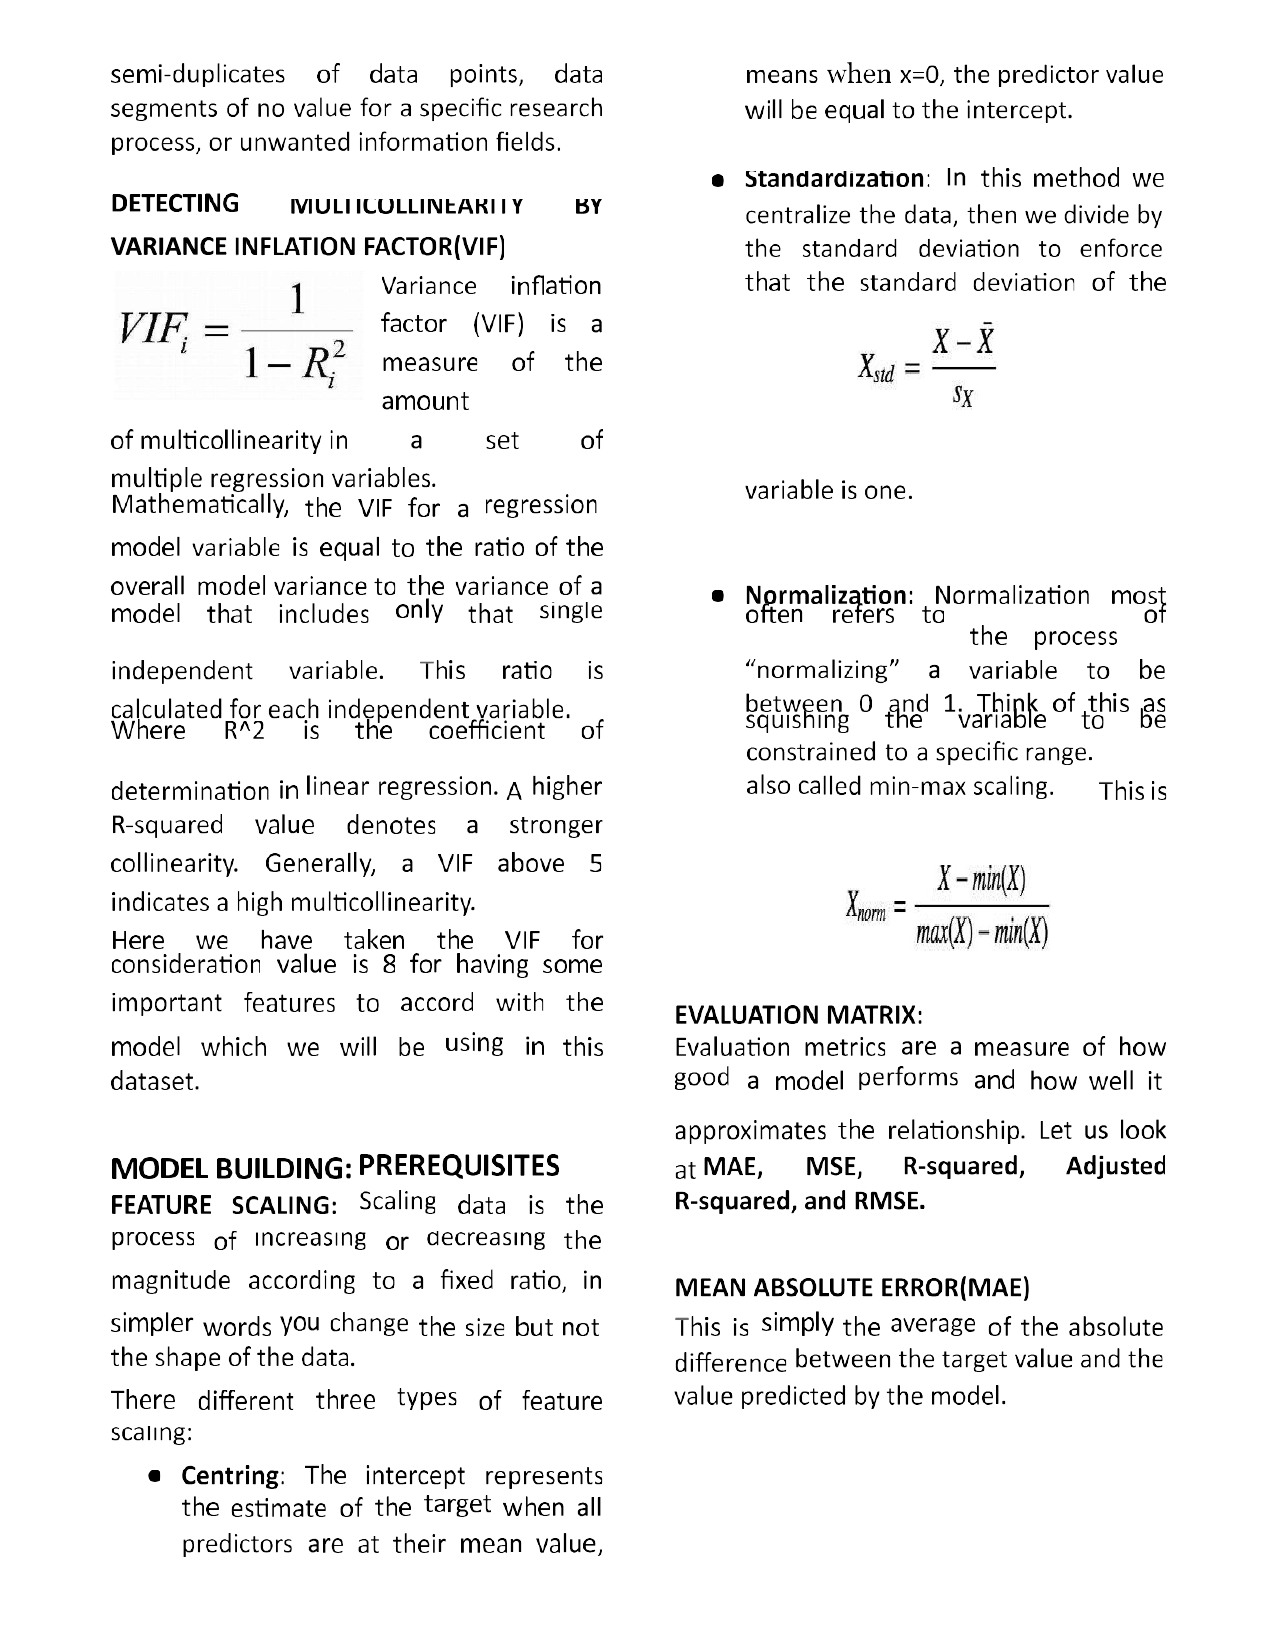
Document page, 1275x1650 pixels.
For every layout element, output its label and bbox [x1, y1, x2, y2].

picture [475, 537, 524, 556]
picture [427, 1231, 545, 1250]
picture [302, 819, 314, 834]
picture [510, 817, 603, 838]
picture [448, 1495, 491, 1517]
picture [797, 1070, 823, 1090]
picture [112, 1232, 194, 1250]
picture [807, 1157, 862, 1179]
picture [676, 1005, 922, 1024]
picture [496, 992, 544, 1011]
picture [407, 575, 430, 595]
picture [420, 660, 447, 679]
picture [745, 204, 1162, 257]
picture [449, 660, 465, 679]
picture [588, 1037, 603, 1056]
picture [382, 276, 476, 294]
picture [111, 1389, 137, 1409]
picture [538, 1502, 550, 1516]
picture [184, 1195, 211, 1214]
picture [192, 537, 280, 556]
picture [113, 931, 126, 949]
picture [1132, 173, 1164, 187]
picture [745, 479, 912, 499]
picture [112, 993, 222, 1016]
picture [546, 275, 587, 294]
picture [139, 1157, 159, 1179]
picture [360, 1190, 436, 1214]
picture [307, 775, 491, 800]
picture [675, 1162, 696, 1179]
picture [266, 853, 344, 872]
picture [862, 1125, 874, 1139]
picture [1154, 277, 1166, 291]
picture [572, 929, 593, 949]
picture [1129, 271, 1152, 291]
picture [396, 395, 415, 410]
picture [182, 1496, 204, 1516]
picture [280, 1316, 306, 1336]
picture [113, 271, 364, 400]
picture [360, 1154, 407, 1175]
picture [148, 1470, 161, 1482]
picture [231, 1498, 326, 1517]
picture [512, 852, 564, 872]
picture [263, 1158, 294, 1178]
picture [1034, 714, 1046, 728]
picture [576, 1319, 599, 1336]
picture [163, 608, 174, 622]
picture [393, 935, 404, 949]
picture [201, 1036, 233, 1056]
picture [426, 598, 443, 623]
picture [1140, 659, 1165, 679]
picture [112, 1041, 131, 1056]
picture [712, 590, 724, 602]
picture [231, 605, 252, 623]
picture [112, 660, 253, 684]
picture [518, 275, 544, 295]
picture [368, 929, 391, 949]
picture [286, 785, 298, 799]
picture [1046, 1322, 1058, 1336]
picture [396, 604, 409, 618]
picture [340, 1497, 363, 1517]
picture [802, 1317, 814, 1336]
picture [418, 1534, 435, 1553]
picture [676, 1036, 789, 1056]
picture [674, 1385, 993, 1409]
picture [152, 581, 172, 595]
picture [129, 1317, 148, 1332]
picture [196, 935, 228, 949]
picture [344, 932, 364, 949]
picture [569, 959, 588, 973]
picture [410, 953, 432, 973]
picture [922, 606, 944, 623]
picture [505, 312, 523, 337]
picture [503, 661, 552, 679]
picture [910, 714, 922, 728]
picture [112, 1195, 181, 1214]
picture [255, 819, 279, 834]
picture [358, 1536, 379, 1553]
picture [433, 396, 444, 410]
picture [305, 497, 327, 517]
picture [825, 105, 850, 123]
picture [746, 659, 928, 733]
picture [111, 581, 150, 595]
picture [417, 395, 430, 410]
picture [559, 575, 582, 595]
picture [1006, 168, 1021, 187]
picture [1081, 692, 1111, 729]
picture [1152, 781, 1167, 800]
picture [747, 62, 1163, 87]
picture [154, 1394, 175, 1409]
picture [503, 1496, 536, 1516]
picture [466, 1318, 505, 1336]
picture [320, 542, 346, 561]
picture [401, 997, 450, 1011]
picture [305, 1464, 332, 1484]
picture [581, 719, 604, 739]
picture [588, 661, 603, 679]
picture [375, 1496, 397, 1516]
picture [511, 1270, 566, 1293]
picture [111, 852, 234, 877]
picture [183, 1533, 292, 1557]
picture [1133, 587, 1167, 623]
picture [424, 1495, 445, 1512]
picture [1014, 708, 1026, 728]
picture [859, 1066, 958, 1090]
picture [249, 1270, 355, 1294]
picture [705, 1317, 720, 1336]
picture [236, 1036, 266, 1056]
picture [455, 576, 548, 595]
picture [232, 1196, 336, 1214]
picture [203, 1322, 236, 1336]
picture [461, 935, 473, 949]
picture [334, 1470, 346, 1484]
picture [330, 1312, 408, 1336]
picture [133, 603, 160, 623]
picture [277, 959, 301, 973]
picture [675, 1316, 702, 1336]
picture [484, 1154, 559, 1176]
picture [531, 1319, 553, 1336]
picture [438, 854, 459, 872]
picture [973, 272, 1075, 291]
picture [461, 1538, 507, 1553]
picture [111, 1426, 191, 1445]
picture [446, 1032, 475, 1051]
picture [111, 1346, 348, 1371]
picture [1140, 698, 1166, 728]
picture [1129, 781, 1144, 800]
picture [486, 494, 597, 518]
picture [805, 1037, 886, 1056]
picture [440, 1269, 493, 1289]
picture [591, 542, 603, 556]
picture [161, 1158, 179, 1178]
picture [458, 1194, 470, 1214]
picture [112, 1158, 137, 1179]
picture [479, 1390, 502, 1410]
picture [287, 1042, 319, 1056]
picture [1093, 167, 1119, 187]
picture [217, 1158, 252, 1179]
picture [1002, 1069, 1014, 1089]
picture [1112, 590, 1131, 604]
picture [366, 1465, 465, 1489]
picture [198, 575, 396, 595]
picture [969, 625, 1117, 679]
picture [181, 1158, 194, 1178]
picture [583, 1538, 602, 1556]
picture [133, 1036, 160, 1056]
picture [340, 1037, 364, 1056]
picture [112, 467, 430, 492]
picture [712, 174, 724, 187]
picture [860, 272, 956, 291]
picture [207, 603, 229, 623]
picture [676, 1276, 1029, 1301]
picture [453, 992, 473, 1011]
picture [540, 602, 602, 623]
picture [816, 1311, 834, 1336]
picture [143, 935, 164, 949]
picture [1113, 693, 1129, 712]
picture [255, 1231, 366, 1250]
picture [150, 725, 162, 739]
picture [291, 199, 523, 214]
picture [745, 171, 930, 187]
picture [566, 992, 588, 1011]
picture [704, 1157, 762, 1179]
picture [354, 852, 375, 877]
picture [512, 351, 535, 371]
picture [675, 1120, 826, 1144]
picture [112, 953, 260, 973]
picture [437, 929, 459, 949]
picture [347, 814, 436, 834]
picture [112, 542, 131, 556]
picture [745, 271, 767, 291]
picture [780, 1317, 799, 1331]
picture [478, 1037, 503, 1056]
picture [163, 1041, 174, 1056]
picture [324, 959, 336, 973]
picture [590, 959, 602, 973]
picture [140, 1394, 151, 1409]
picture [111, 429, 223, 449]
picture [807, 271, 829, 291]
picture [214, 1231, 237, 1250]
picture [1092, 271, 1115, 291]
picture [1126, 1125, 1154, 1139]
picture [581, 429, 603, 449]
picture [841, 865, 1055, 951]
picture [111, 63, 602, 155]
picture [244, 992, 335, 1012]
picture [776, 1076, 795, 1090]
picture [162, 542, 174, 556]
picture [1053, 692, 1076, 712]
picture [576, 199, 603, 214]
picture [676, 1190, 918, 1214]
picture [316, 1389, 338, 1409]
picture [832, 277, 844, 291]
picture [268, 493, 288, 518]
picture [590, 357, 602, 371]
picture [112, 781, 269, 800]
picture [747, 741, 1086, 799]
picture [792, 99, 817, 119]
picture [532, 1041, 544, 1055]
picture [1099, 780, 1126, 800]
picture [171, 1317, 183, 1332]
picture [426, 536, 448, 556]
picture [547, 775, 592, 800]
picture [529, 1195, 544, 1214]
picture [329, 502, 341, 517]
picture [205, 193, 238, 212]
picture [111, 1312, 126, 1332]
picture [981, 167, 1003, 187]
picture [112, 608, 131, 622]
picture [356, 994, 379, 1012]
picture [381, 312, 401, 332]
picture [325, 1157, 342, 1179]
picture [126, 814, 222, 838]
picture [473, 1197, 505, 1214]
picture [358, 499, 379, 517]
picture [1066, 1155, 1165, 1179]
picture [235, 235, 504, 260]
picture [408, 497, 430, 517]
picture [988, 1316, 1012, 1336]
picture [566, 1194, 588, 1214]
picture [856, 321, 999, 410]
picture [551, 314, 566, 332]
picture [305, 1158, 322, 1179]
picture [1044, 1076, 1077, 1090]
picture [1069, 1316, 1163, 1336]
picture [397, 1388, 457, 1410]
picture [450, 542, 462, 556]
picture [977, 692, 1011, 728]
picture [958, 714, 982, 728]
picture [564, 1230, 586, 1249]
picture [372, 1272, 395, 1289]
picture [516, 1316, 529, 1336]
picture [432, 581, 444, 595]
picture [380, 725, 392, 739]
picture [675, 1352, 787, 1372]
picture [399, 1502, 411, 1516]
picture [182, 1465, 284, 1489]
picture [151, 1317, 163, 1336]
picture [853, 105, 865, 119]
picture [112, 1270, 230, 1294]
picture [505, 931, 526, 949]
picture [275, 935, 312, 949]
picture [590, 854, 602, 872]
picture [474, 312, 501, 337]
picture [733, 1318, 749, 1336]
picture [279, 603, 369, 623]
picture [353, 954, 368, 973]
picture [589, 1235, 601, 1249]
picture [392, 539, 414, 557]
picture [563, 1036, 585, 1056]
picture [468, 603, 513, 623]
picture [535, 536, 558, 556]
picture [891, 1318, 975, 1336]
picture [486, 432, 519, 449]
picture [745, 100, 770, 119]
picture [746, 585, 913, 623]
picture [419, 1316, 441, 1336]
picture [1148, 1071, 1162, 1090]
picture [165, 725, 185, 739]
picture [133, 536, 160, 556]
picture [565, 351, 587, 371]
picture [675, 1066, 729, 1090]
picture [536, 1538, 560, 1553]
picture [486, 1467, 603, 1489]
picture [506, 782, 522, 800]
picture [591, 997, 603, 1011]
picture [206, 1502, 219, 1516]
picture [113, 493, 258, 513]
picture [225, 429, 347, 454]
picture [1133, 1042, 1166, 1056]
picture [796, 1348, 1163, 1372]
picture [1040, 1121, 1072, 1139]
picture [447, 392, 469, 410]
picture [591, 1200, 603, 1214]
picture [1089, 1076, 1121, 1090]
picture [904, 1155, 1024, 1179]
picture [129, 935, 141, 949]
picture [289, 660, 377, 679]
picture [889, 1119, 1019, 1144]
picture [1083, 1036, 1106, 1056]
picture [503, 959, 528, 978]
picture [386, 1236, 399, 1250]
picture [1021, 1316, 1043, 1336]
picture [403, 315, 437, 332]
picture [916, 1041, 936, 1055]
picture [383, 357, 478, 371]
picture [111, 698, 570, 739]
picture [988, 1075, 1000, 1089]
picture [975, 1042, 1069, 1056]
picture [111, 1070, 193, 1090]
picture [566, 536, 589, 556]
picture [196, 1158, 208, 1178]
picture [769, 274, 790, 291]
picture [341, 1394, 375, 1409]
picture [198, 1390, 294, 1410]
picture [239, 1316, 271, 1336]
picture [543, 959, 567, 973]
picture [410, 1154, 481, 1179]
picture [762, 1312, 777, 1331]
picture [443, 1322, 455, 1336]
picture [826, 1076, 838, 1090]
picture [868, 1322, 880, 1336]
picture [112, 891, 471, 916]
picture [383, 954, 395, 973]
picture [936, 585, 1089, 604]
picture [522, 1390, 602, 1410]
picture [881, 99, 1066, 123]
picture [838, 1119, 860, 1139]
picture [471, 954, 500, 973]
picture [877, 608, 894, 623]
picture [843, 1316, 865, 1336]
picture [393, 1533, 415, 1553]
picture [293, 537, 308, 556]
picture [323, 1538, 343, 1553]
picture [1034, 167, 1090, 187]
picture [399, 1037, 424, 1056]
picture [457, 953, 468, 973]
